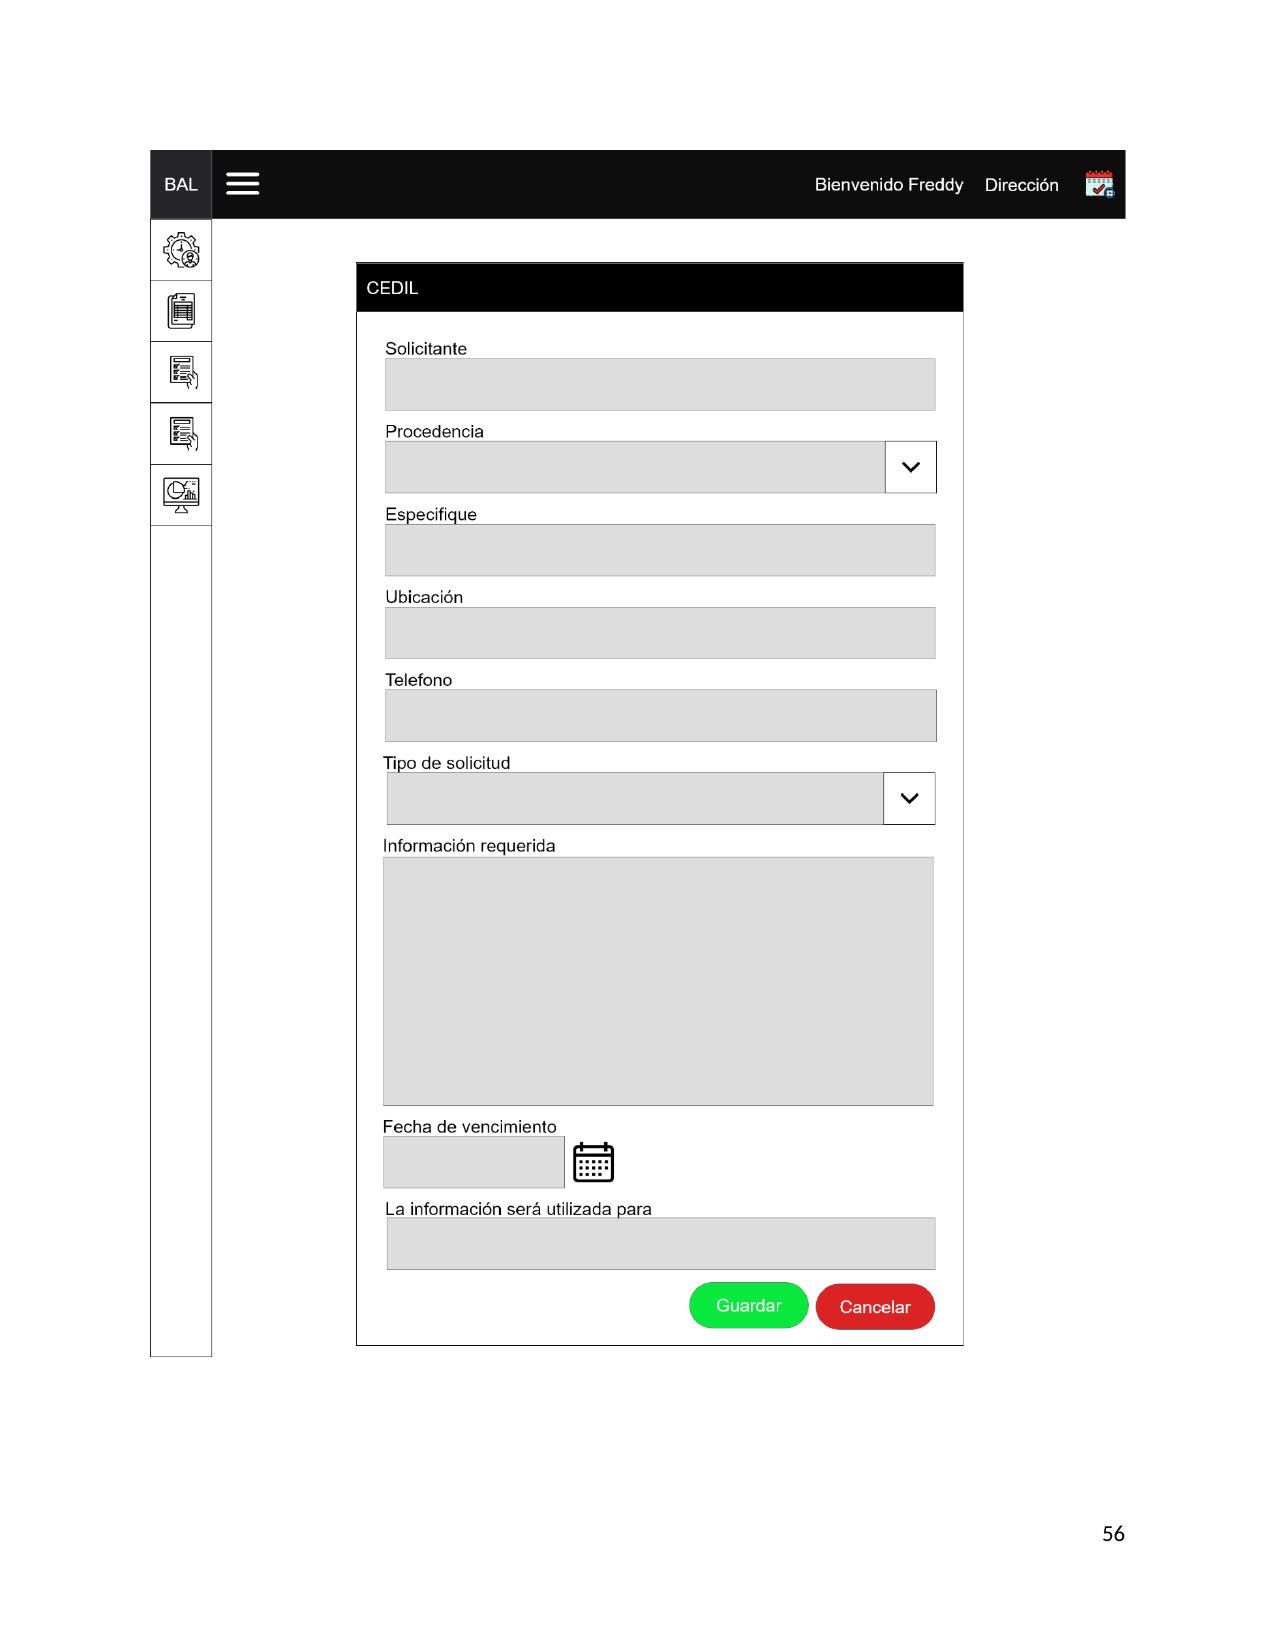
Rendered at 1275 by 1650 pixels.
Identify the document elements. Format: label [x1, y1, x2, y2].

picture [150, 150, 1126, 1357]
